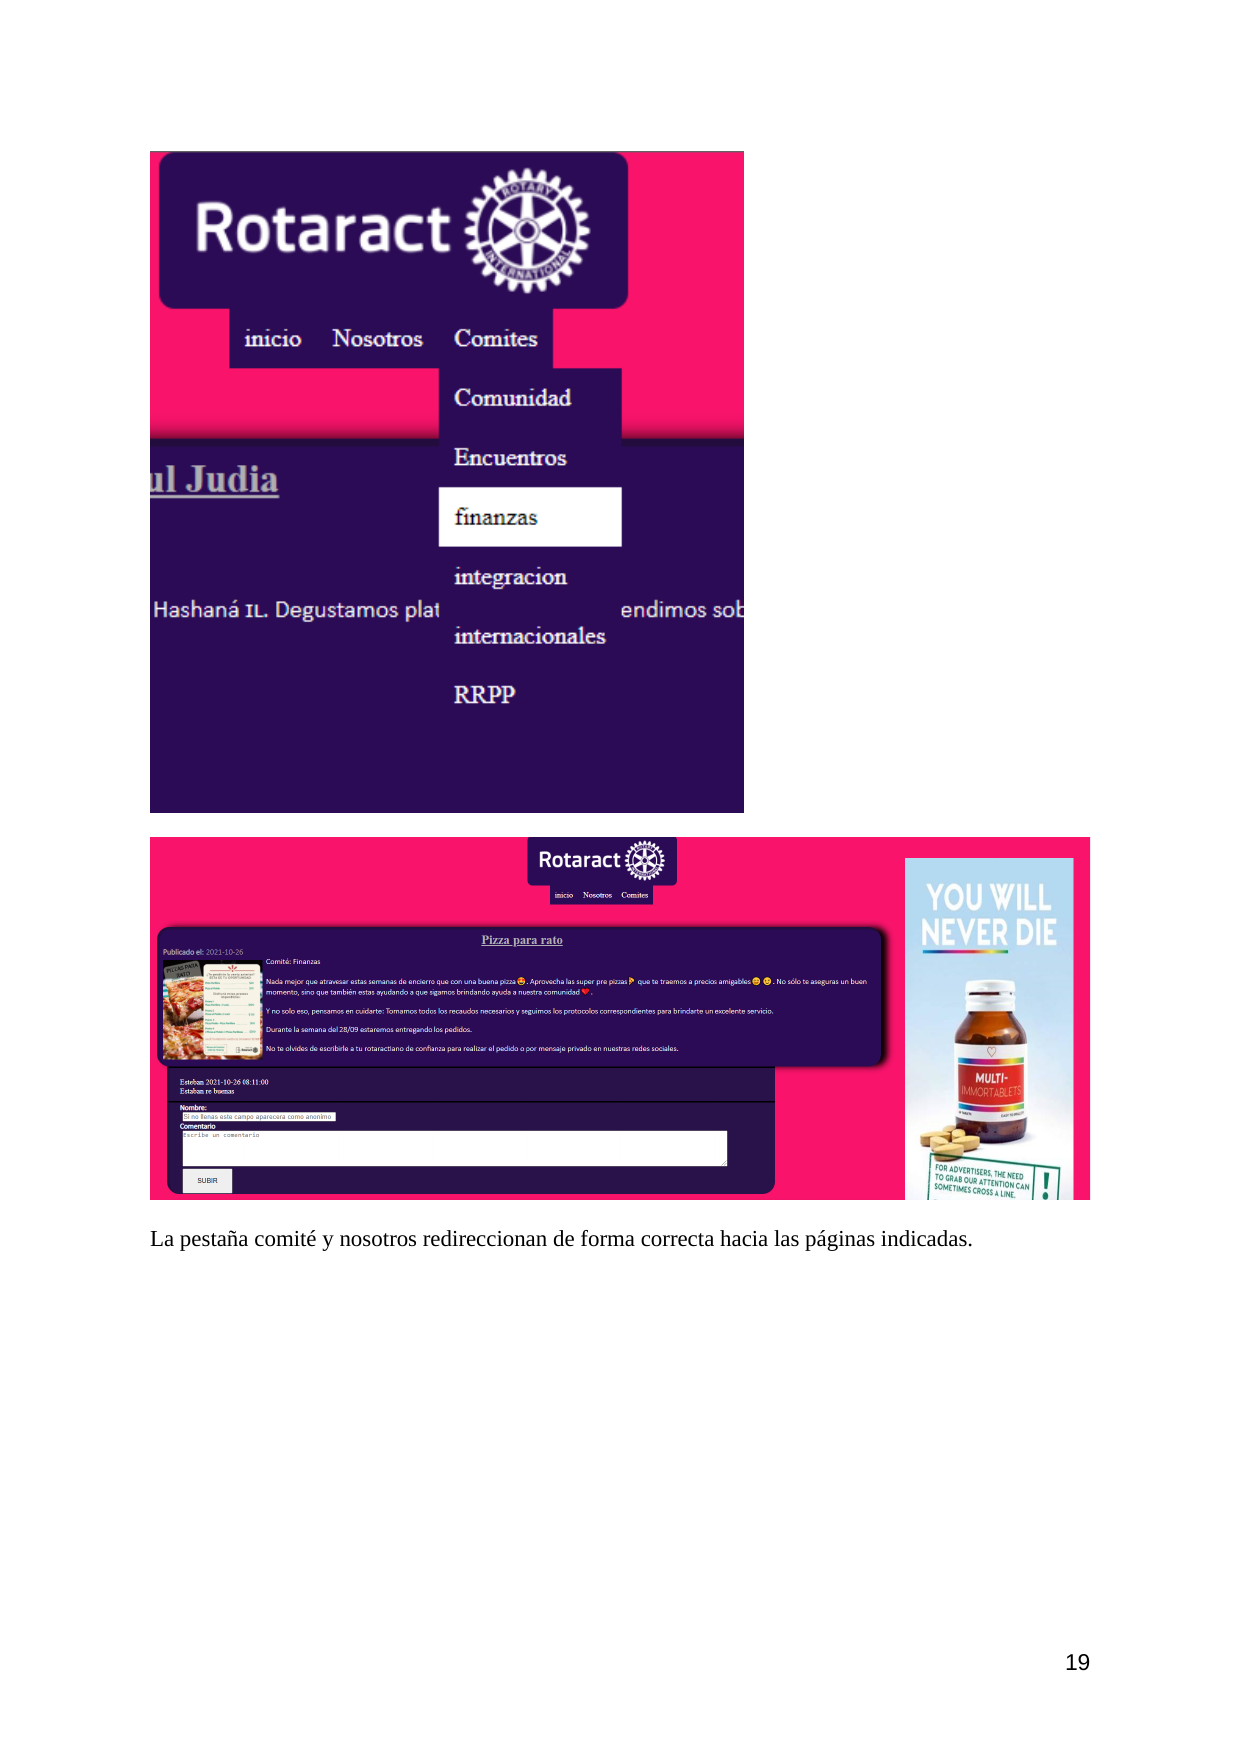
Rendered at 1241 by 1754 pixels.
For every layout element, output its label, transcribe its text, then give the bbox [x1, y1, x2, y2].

text La pestaña comité y nosotros redireccionan de forma correcta hacia las páginas indicadas. [150, 1225, 1090, 1251]
picture [150, 837, 1091, 1200]
picture [150, 151, 744, 813]
